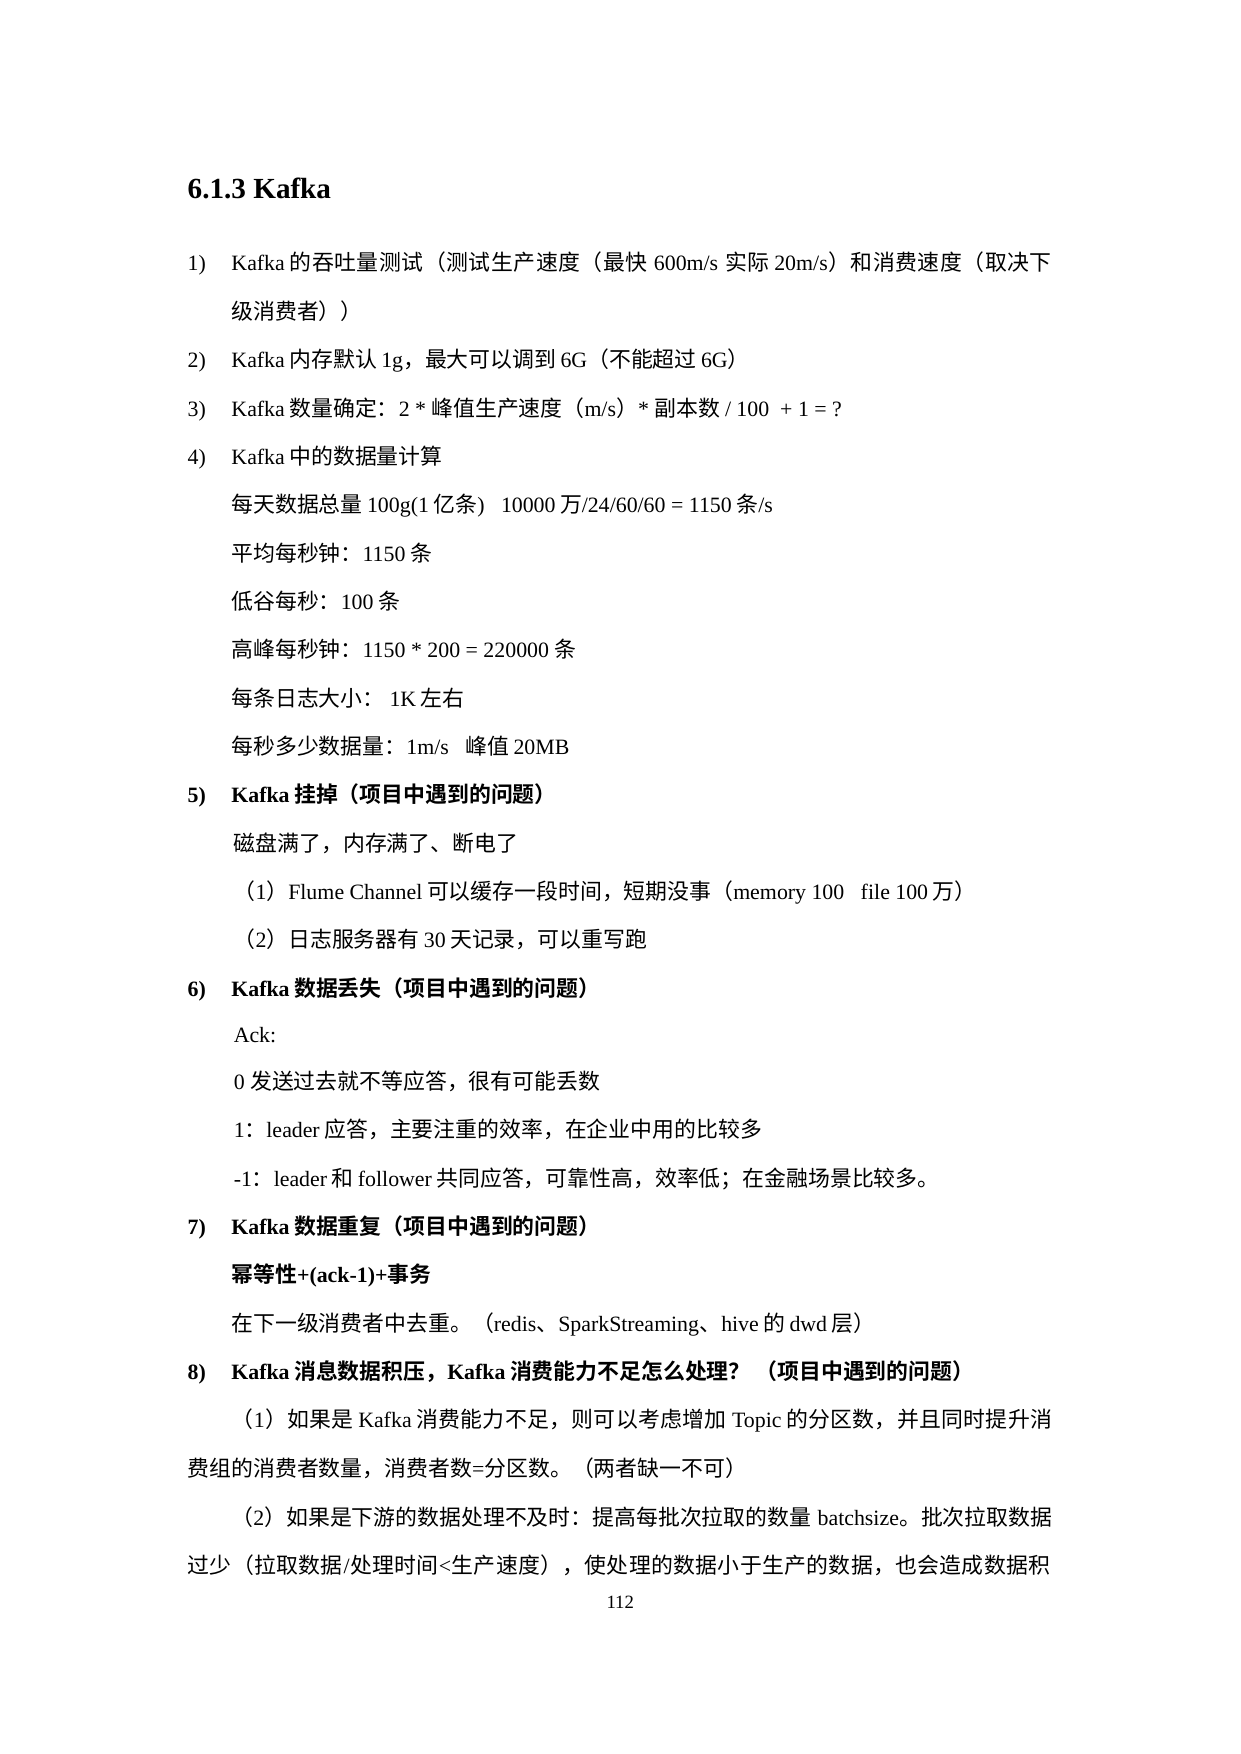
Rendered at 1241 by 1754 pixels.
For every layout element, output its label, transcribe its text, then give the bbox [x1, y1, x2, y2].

list 每条日志大小： 1K左右 [231, 680, 1053, 713]
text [187, 1499, 1053, 1580]
list Kafka的吞吐量测试（测试生产速度（最快600m/s 实际20m/s）和消费速度（取决下级消费者）） [187, 245, 1053, 326]
text 0 发送过去就不等应答，很有可能丢数 [233, 1064, 1053, 1096]
text （2）日志服务器有30天记录，可以重写跑 [233, 922, 1053, 954]
text Ack: [233, 1018, 1053, 1051]
text 在下一级消费者中去重。（redis、SparkStreaming、hive的dwd层） [187, 1305, 1053, 1338]
list Kafka数量确定：2 * 峰值生产速度（m/s）* 副本数 / 100 + 1 = ? [187, 390, 1053, 423]
list Kafka内存默认1g，最大可以调到6G（不能超过6G） [187, 342, 1053, 374]
list 平均每秒钟：1150条 [231, 535, 1053, 568]
list 高峰每秒钟：1150 * 200 = 220000 条 [231, 632, 1053, 664]
list 每天数据总量100g(1亿条) 10000万/24/60/60 = 1150条/s [231, 487, 1053, 519]
list Kafka数据丢失（项目中遇到的问题） [187, 970, 1053, 1003]
text 1：leader应答，主要注重的效率，在企业中用的比较多 [233, 1112, 1053, 1144]
text -1：leader和follower共同应答，可靠性高，效率低；在金融场景比较多。 [233, 1160, 1053, 1193]
text 幂等性+(ack-1)+事务 [231, 1257, 1053, 1289]
list 低谷每秒：100条 [231, 583, 1053, 616]
text 磁盘满了，内存满了、断电了 [233, 825, 1053, 858]
text （1）Flume Channel可以缓存一段时间，短期没事（memory 100 file 100万） [233, 873, 1053, 906]
list 每秒多少数据量：1m/s 峰值20MB [231, 728, 1053, 761]
list Kafka挂掉（项目中遇到的问题） [187, 777, 1053, 809]
list Kafka中的数据量计算 [187, 438, 1053, 471]
list Kafka消息数据积压，Kafka消费能力不足怎么处理？ （项目中遇到的问题） [187, 1354, 1053, 1386]
list Kafka数据重复（项目中遇到的问题） [187, 1209, 1053, 1241]
subtitle 6.1.3 Kafka [187, 156, 1053, 221]
text （1）如果是Kafka消费能力不足，则可以考虑增加Topic的分区数，并且同时提升消费组的消费者数量，消费者数=分区数。（两者缺一不可） [187, 1402, 1053, 1483]
